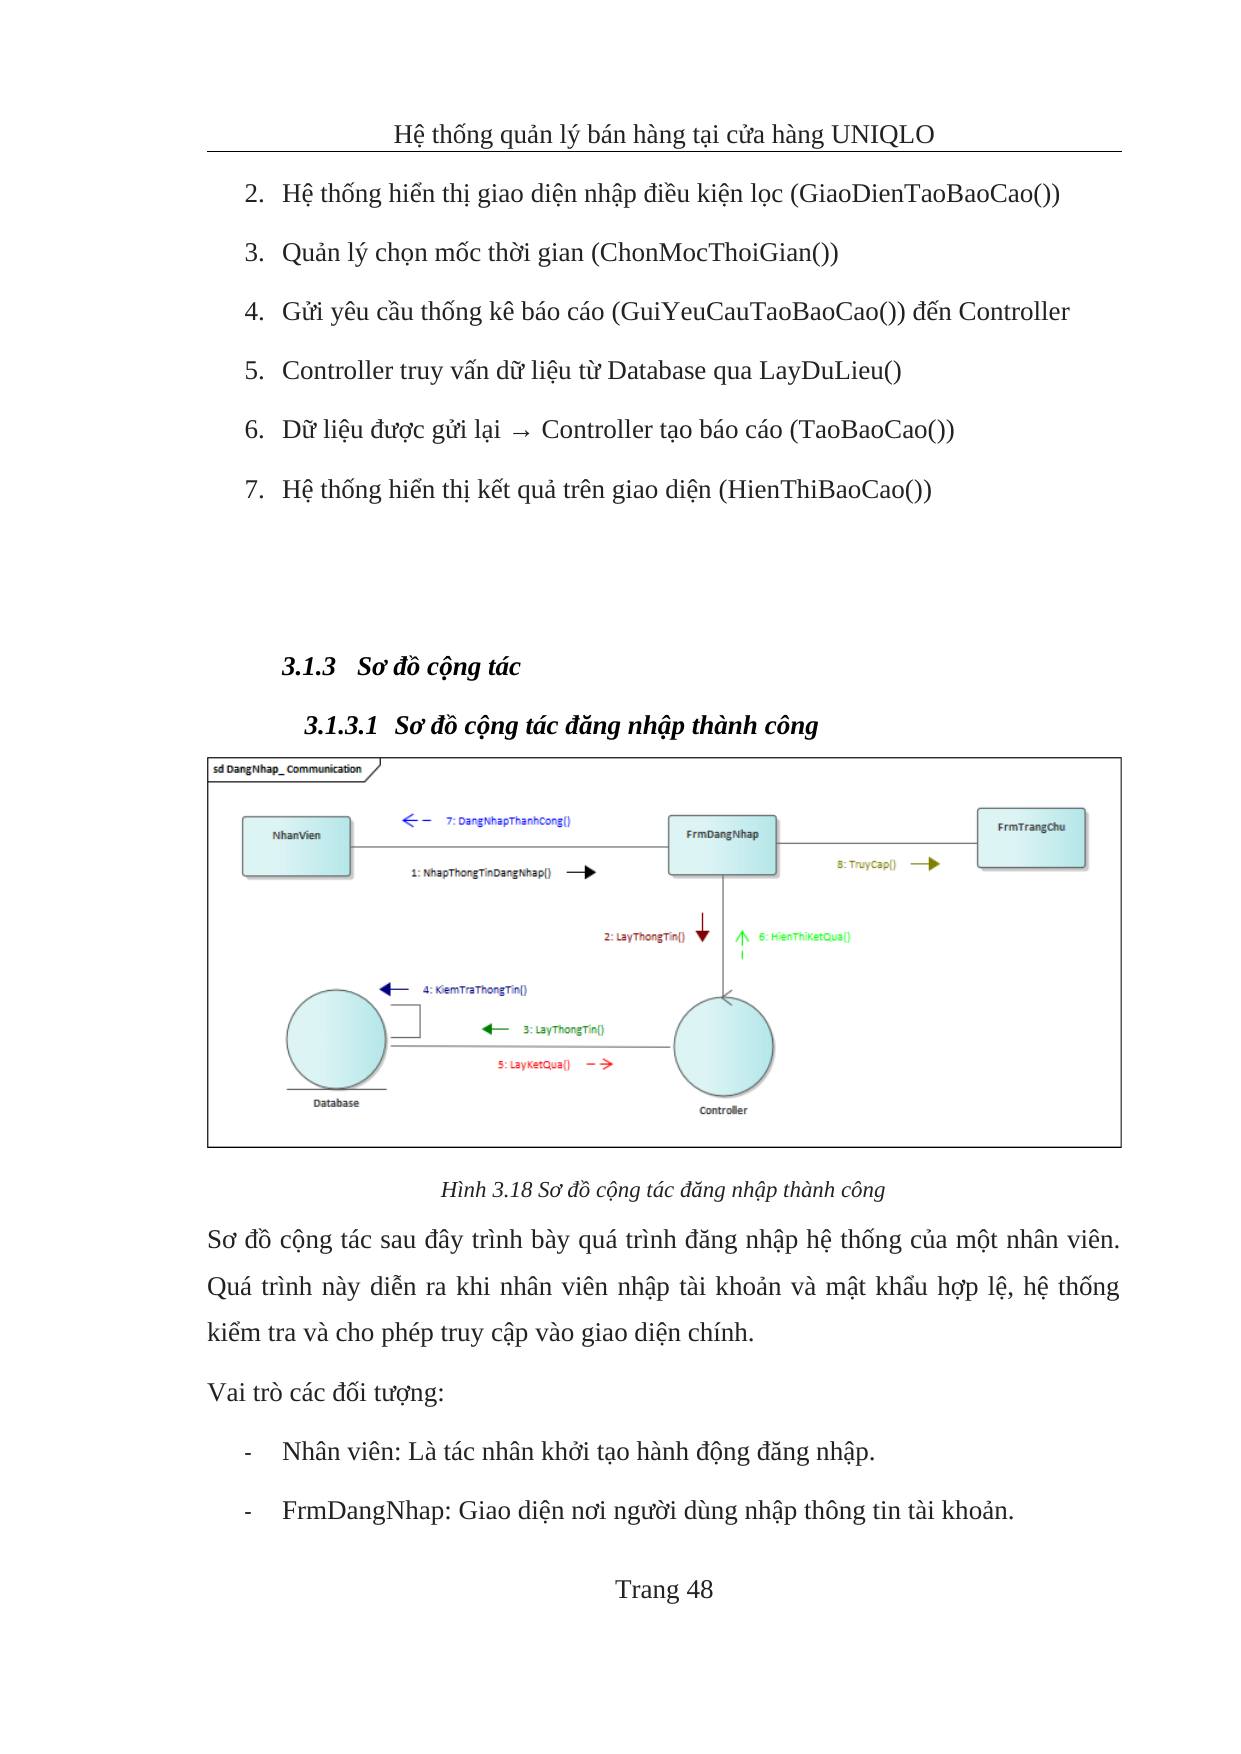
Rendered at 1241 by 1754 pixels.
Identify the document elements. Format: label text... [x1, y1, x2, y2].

subtitle Sơ đồ cộng tác [282, 650, 1122, 681]
list Hệ thống hiển thị kết quả trên giao diện (HienThiBaoCao()) [244, 473, 1122, 504]
text Sơ đồ cộng tác sau đây trình bày quá trình đăng nhập hệ thống của một nhân viên. Quá trình này diễn ra khi nhân viên nhập tài khoản và mật khẩu hợp lệ, hệ thống kiểm tra và cho phép truy cập vào giao diện chính. [207, 1223, 1122, 1348]
picture [206, 756, 1122, 1148]
list FrmDangNhap: Giao diện nơi người dùng nhập thông tin tài khoản. [244, 1494, 1122, 1525]
list Quản lý chọn mốc thời gian (ChonMocThoiGian()) [244, 236, 1122, 267]
list Gửi yêu cầu thống kê báo cáo (GuiYeuCauTaoBaoCao()) đến Controller [244, 295, 1122, 326]
text Vai trò các đối tượng: [207, 1376, 1122, 1407]
list Nhân viên: Là tác nhân khởi tạo hành động đăng nhập. [244, 1435, 1122, 1466]
list Hệ thống hiển thị giao diện nhập điều kiện lọc (GiaoDienTaoBaoCao()) [244, 177, 1122, 208]
list Dữ liệu được gửi lại → Controller tạo báo cáo (TaoBaoCao()) [244, 414, 1122, 445]
subtitle Sơ đồ cộng tác đăng nhập thành công [304, 709, 1122, 741]
list Controller truy vấn dữ liệu từ Database qua LayDuLieu() [244, 354, 1122, 386]
